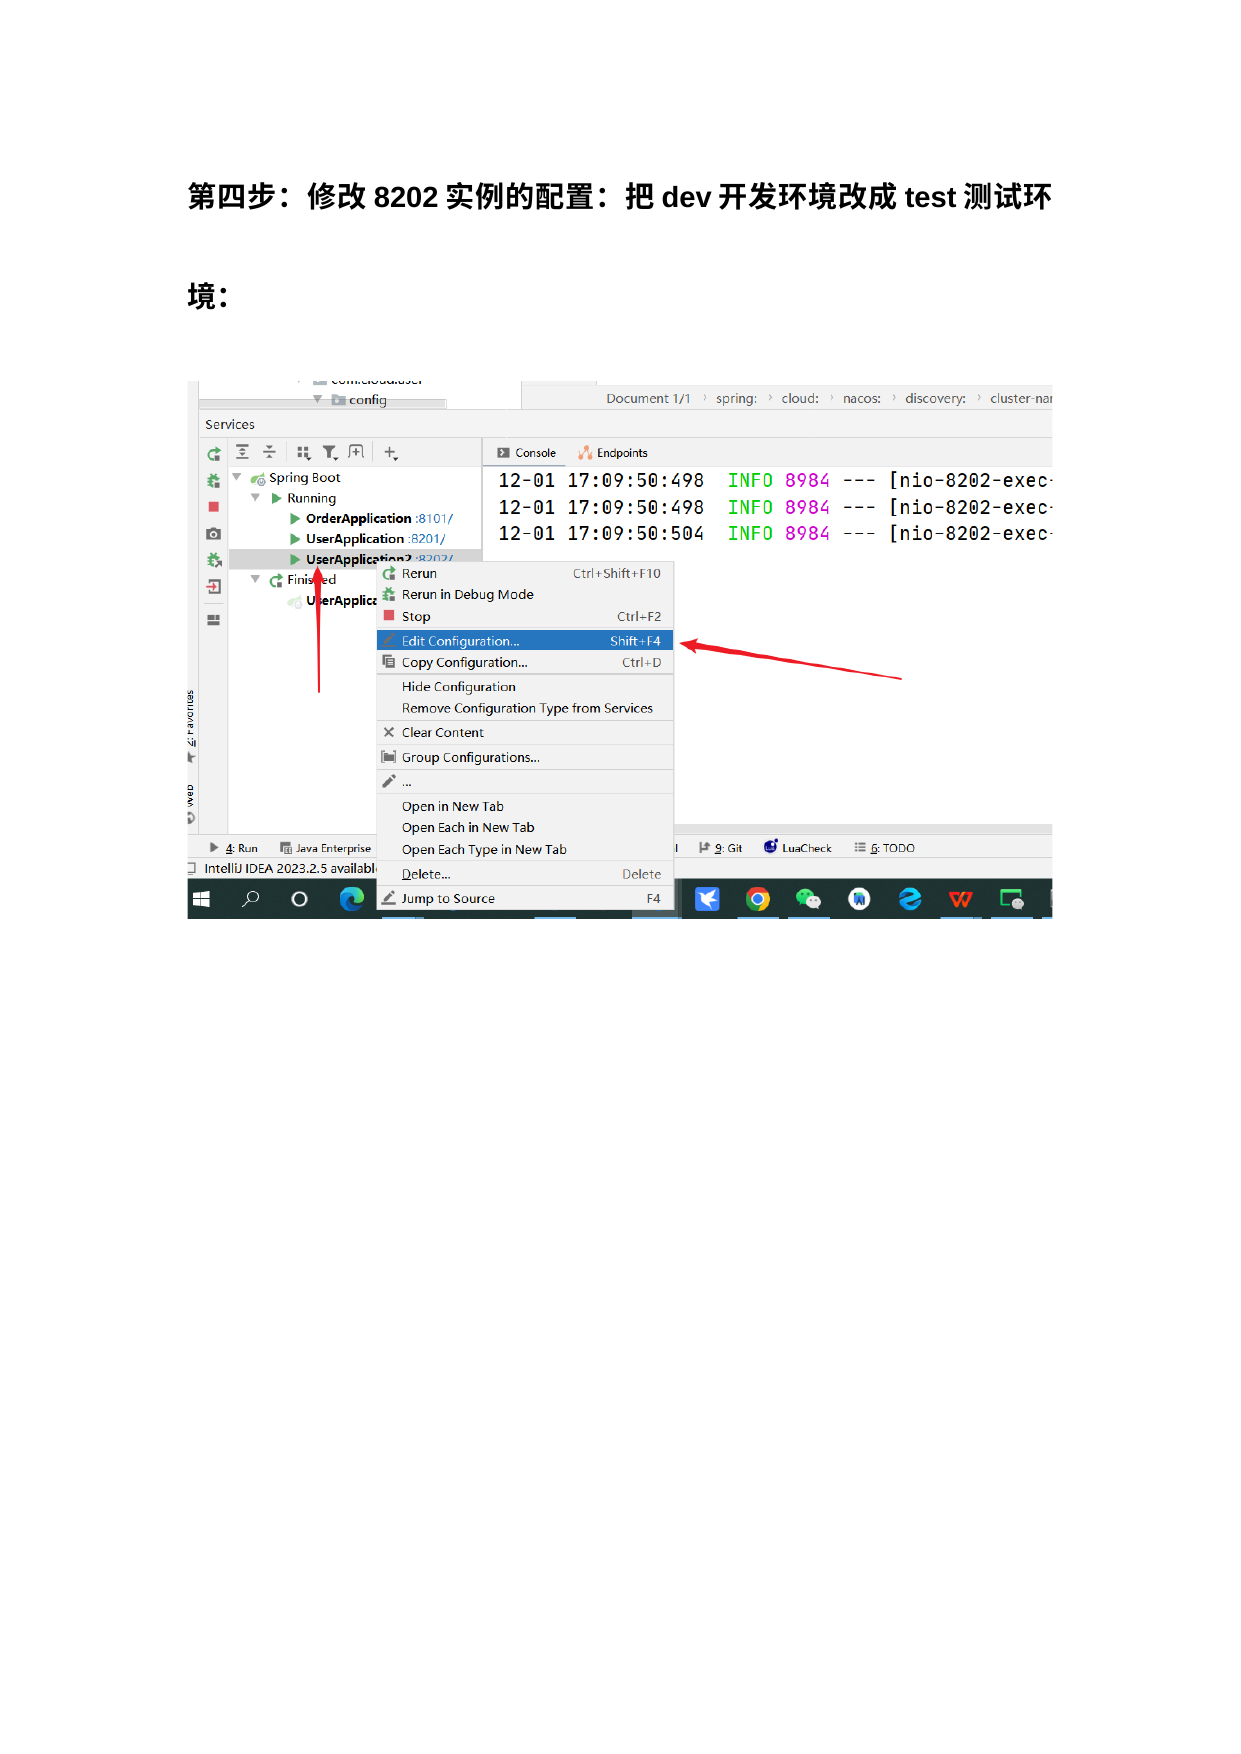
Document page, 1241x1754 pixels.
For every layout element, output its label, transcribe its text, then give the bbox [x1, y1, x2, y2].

subtitle 第四步：修改8202实例的配置：把dev开发环境改成test测试环境： [187, 162, 1053, 328]
picture [187, 381, 1053, 919]
